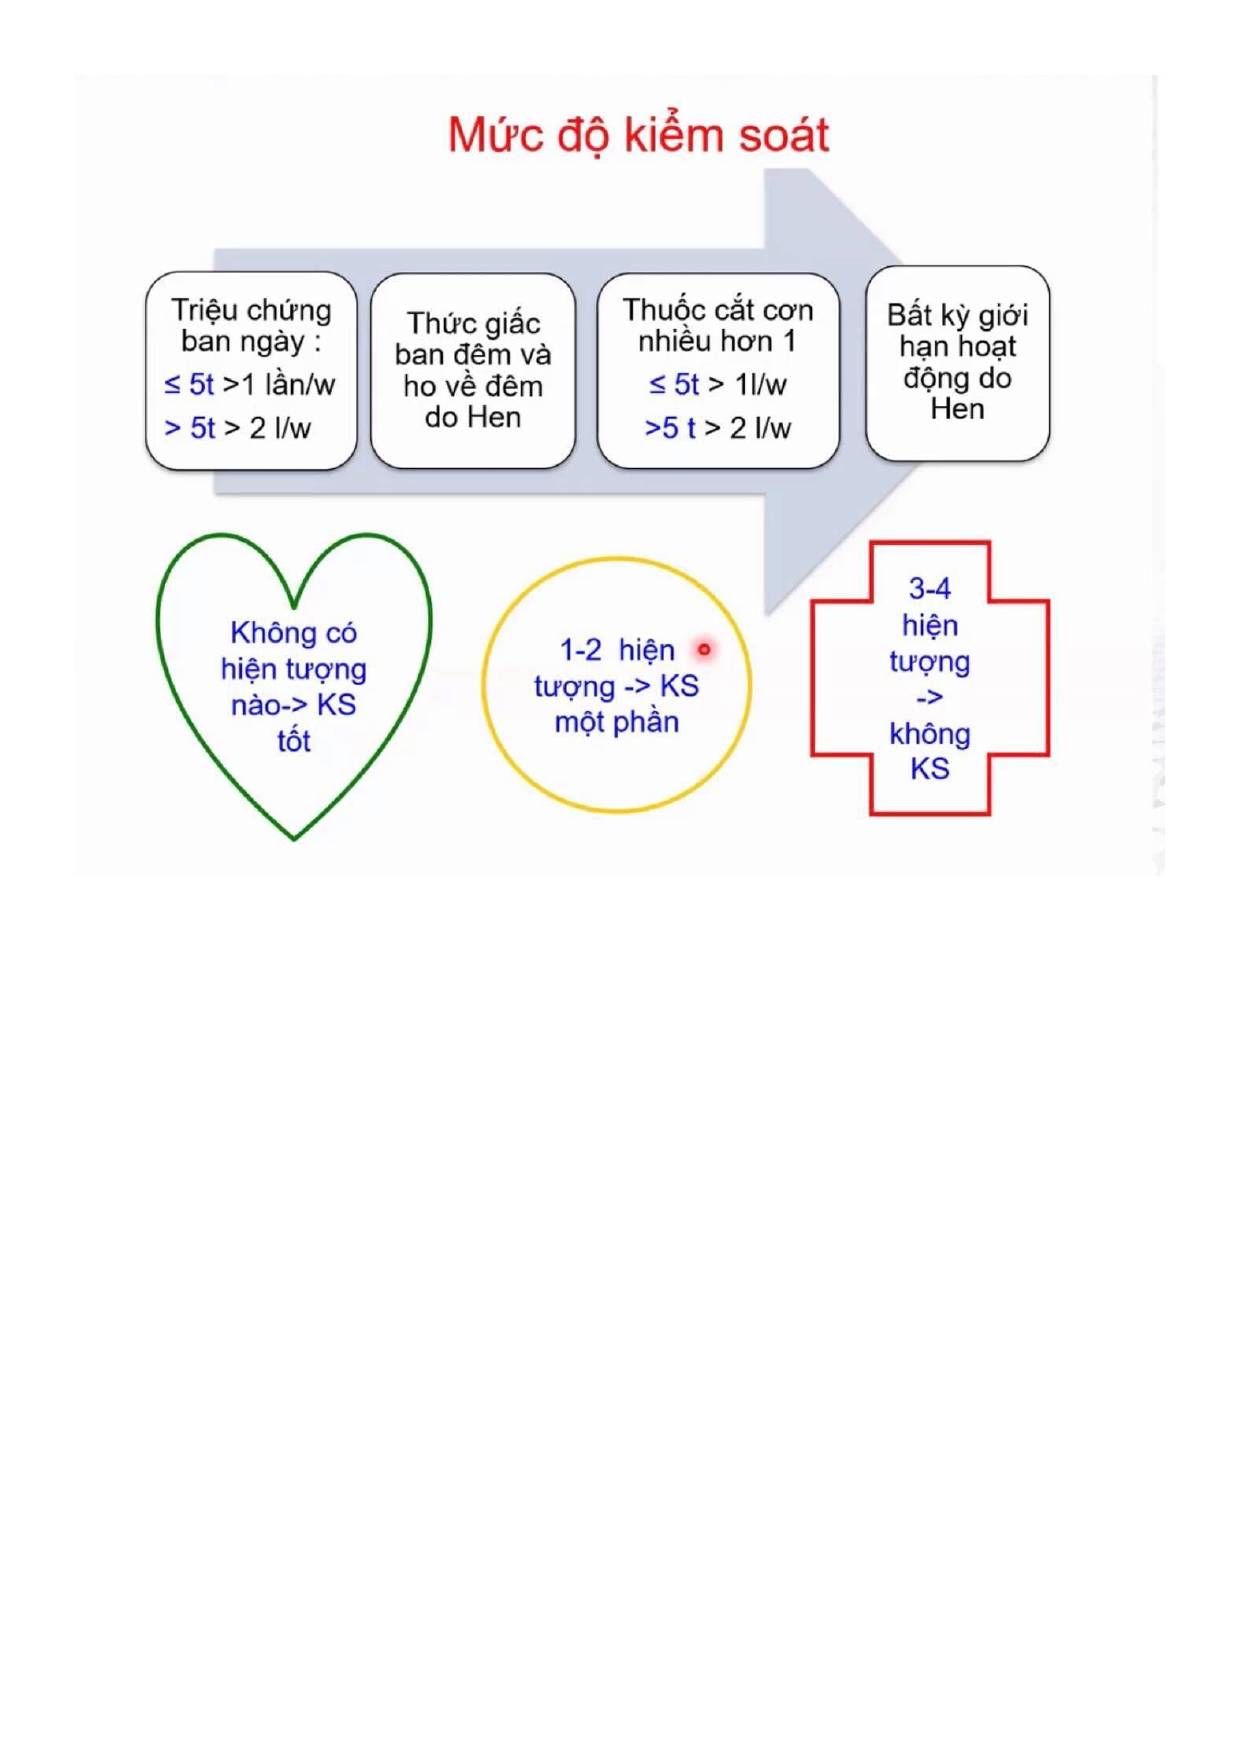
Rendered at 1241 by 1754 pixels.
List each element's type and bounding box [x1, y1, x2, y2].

picture [75, 75, 1166, 876]
